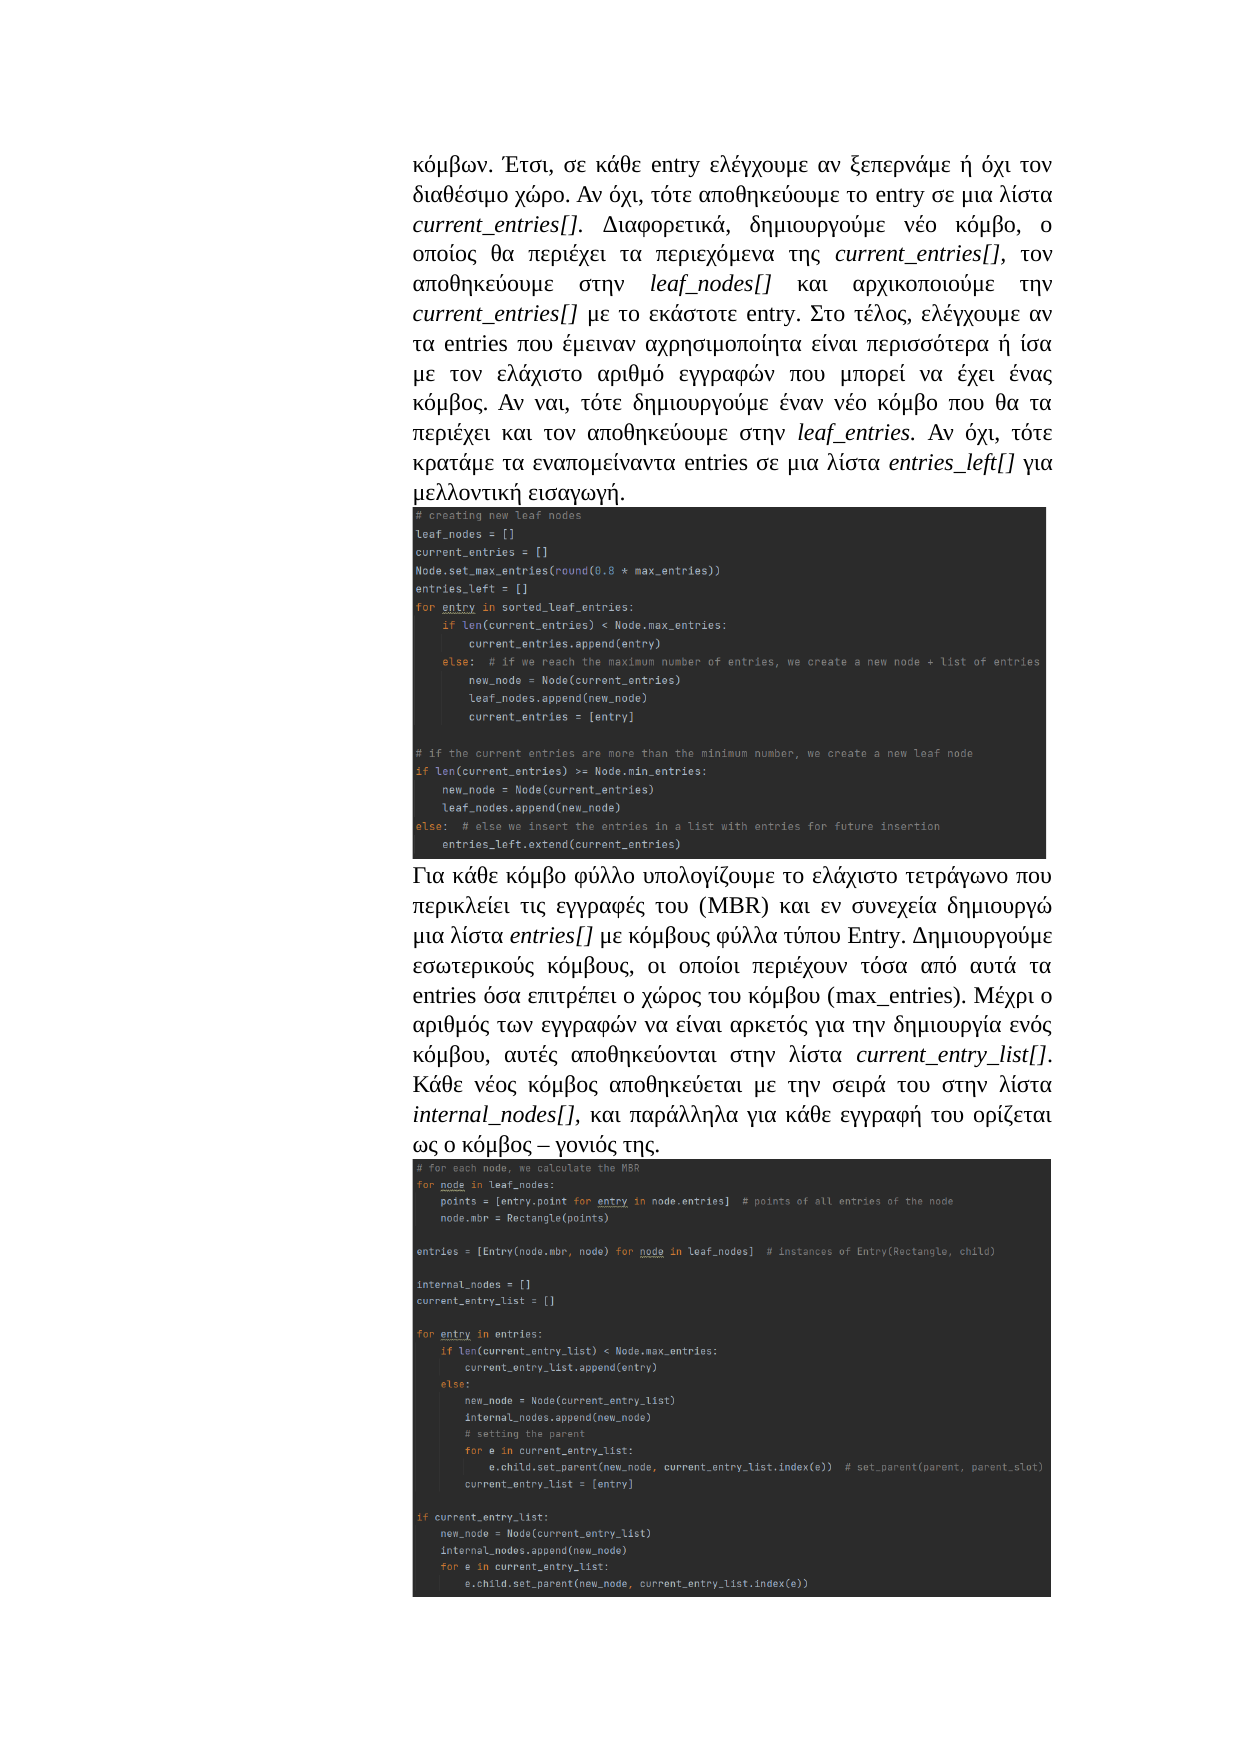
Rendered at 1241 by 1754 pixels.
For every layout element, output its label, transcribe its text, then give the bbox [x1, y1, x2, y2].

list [412, 150, 1053, 505]
picture [412, 1159, 1051, 1597]
list Για κάθε κόμβο φύλλο υπολογίζουμε το ελάχιστο τετράγωνο που περικλείει τις εγγραφές του (MBR) και εν συνεχεία δημιουργώ μια λίστα entries[] με κόμβους φύλλα τύπου Entry. Δημιουργούμε εσωτερικούς κόμβους, οι οποίοι περιέχουν τόσα από αυτά τα entries όσα επιτρέπει ο χώρος του κόμβου (max_entries). Μέχρι ο αριθμός των εγγραφών να είναι αρκετός για την δημιουργία ενός κόμβου, αυτές αποθηκεύονται στην λίστα current_entry_list[]. Κάθε νέος κόμβος αποθηκεύεται με την σειρά του στην λίστα internal_nodes[], και παράλληλα για κάθε εγγραφή του ορίζεται ως ο κόμβος – γονιός της. [412, 861, 1053, 1157]
picture [412, 507, 1047, 859]
